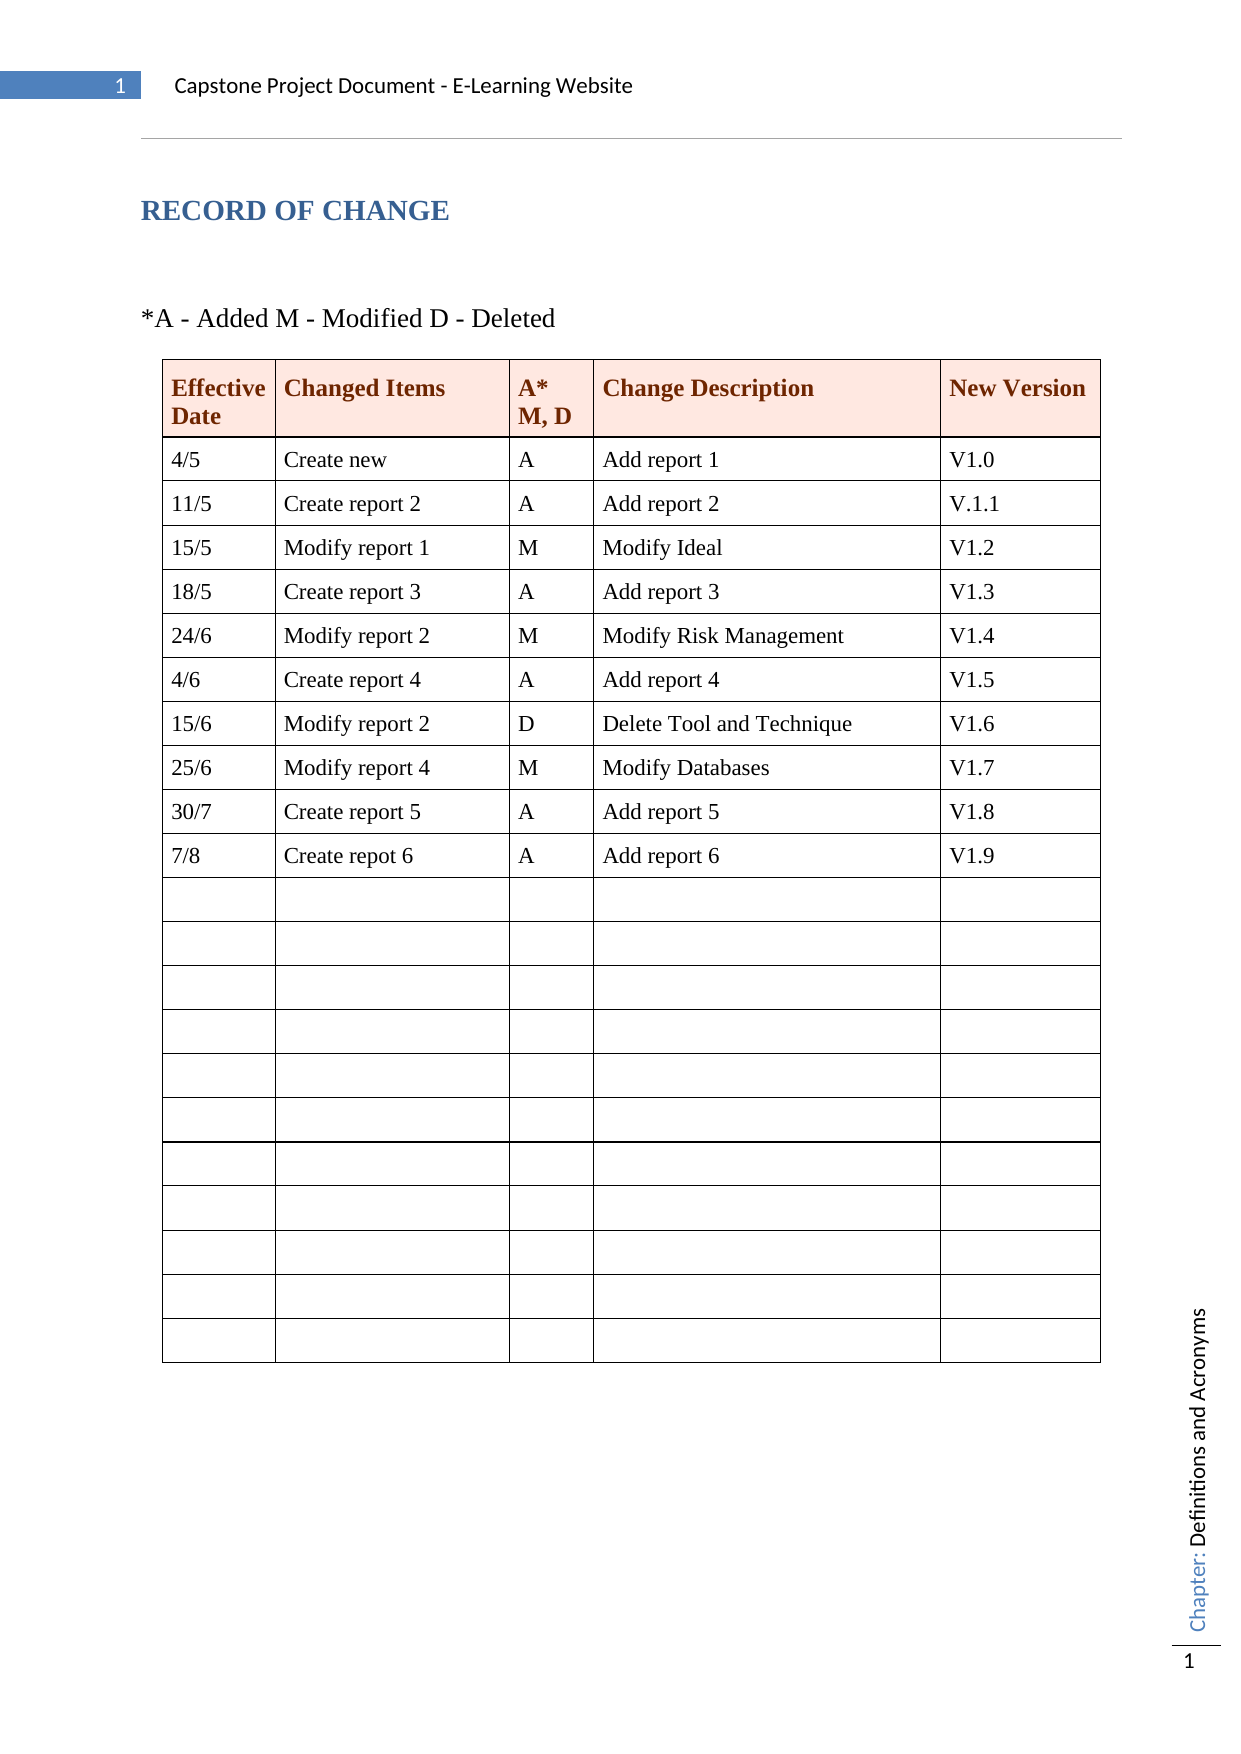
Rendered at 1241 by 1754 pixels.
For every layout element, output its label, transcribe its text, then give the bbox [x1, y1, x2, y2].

table_cell [276, 1010, 509, 1053]
table_header New Version [941, 360, 1100, 436]
table_cell M [510, 746, 593, 789]
table_cell [510, 878, 593, 921]
text Record of change [141, 193, 1122, 226]
table_cell [163, 1186, 275, 1229]
table_cell [276, 966, 509, 1009]
table_header A* M, D [510, 360, 593, 436]
table_cell [941, 1275, 1100, 1318]
table_cell [276, 1054, 509, 1097]
table_cell V1.4 [941, 614, 1100, 657]
table_cell A [510, 438, 593, 480]
table_cell A [510, 834, 593, 877]
table_cell [594, 922, 940, 965]
table_cell 7/8 [163, 834, 275, 877]
table_cell 25/6 [163, 746, 275, 789]
table_cell Modify Databases [594, 746, 940, 789]
table_cell M [510, 614, 593, 657]
table_cell V1.3 [941, 570, 1100, 613]
table_cell [276, 922, 509, 965]
table_cell [510, 1319, 593, 1362]
table_cell D [510, 702, 593, 745]
table_cell Create new [276, 438, 509, 480]
table_cell [510, 966, 593, 1009]
table_cell [163, 1319, 275, 1362]
table_cell Add report 2 [594, 481, 940, 524]
table_cell 4/6 [163, 658, 275, 701]
table_cell [594, 1054, 940, 1097]
table_header Effective Date [163, 360, 275, 436]
table_cell 18/5 [163, 570, 275, 613]
table_cell Add report 3 [594, 570, 940, 613]
table_cell M [510, 526, 593, 568]
table_cell [276, 1231, 509, 1273]
table_cell [276, 1186, 509, 1229]
table_cell [510, 1010, 593, 1053]
table_cell [941, 1010, 1100, 1053]
table_cell [941, 922, 1100, 965]
table_cell [510, 1275, 593, 1318]
table_cell V1.8 [941, 790, 1100, 833]
table_cell Delete Tool and Technique [594, 702, 940, 745]
table_cell V1.6 [941, 702, 1100, 745]
table_cell [163, 922, 275, 965]
table_cell [163, 1054, 275, 1097]
table_cell V1.0 [941, 438, 1100, 480]
table_cell [941, 1231, 1100, 1273]
table_cell Modify Ideal [594, 526, 940, 568]
table_cell 15/6 [163, 702, 275, 745]
table_cell [941, 1143, 1100, 1185]
table_cell Create report 2 [276, 481, 509, 524]
table_cell A [510, 790, 593, 833]
table_cell V1.7 [941, 746, 1100, 789]
table_cell [276, 878, 509, 921]
table_cell 24/6 [163, 614, 275, 657]
table_cell Create report 4 [276, 658, 509, 701]
table_cell [594, 1098, 940, 1141]
table_cell [594, 1319, 940, 1362]
table_cell A [510, 658, 593, 701]
table_cell V1.2 [941, 526, 1100, 568]
table_cell [163, 1143, 275, 1185]
table_cell [163, 966, 275, 1009]
table_cell [594, 878, 940, 921]
table_cell [163, 1231, 275, 1273]
table_cell Modify report 2 [276, 614, 509, 657]
table_cell [510, 1143, 593, 1185]
table_cell [510, 1098, 593, 1141]
table_cell [510, 922, 593, 965]
table_cell [941, 1186, 1100, 1229]
table_cell 4/5 [163, 438, 275, 480]
table_cell [941, 1054, 1100, 1097]
table_cell [276, 1098, 509, 1141]
table_cell [594, 1231, 940, 1273]
table_cell 30/7 [163, 790, 275, 833]
table_cell [163, 1098, 275, 1141]
table_cell [163, 1010, 275, 1053]
table_cell A [510, 570, 593, 613]
text *A - Added M - Modified D - Deleted [141, 302, 1122, 334]
table_cell [594, 1143, 940, 1185]
table_cell [594, 1186, 940, 1229]
table_cell [276, 1143, 509, 1185]
table_cell Modify report 4 [276, 746, 509, 789]
table_cell [510, 1186, 593, 1229]
table_cell [941, 1319, 1100, 1362]
table_cell Modify report 2 [276, 702, 509, 745]
table_cell Create report 3 [276, 570, 509, 613]
table_cell [594, 966, 940, 1009]
table_cell Modify Risk Management [594, 614, 940, 657]
table_cell Modify report 1 [276, 526, 509, 568]
table_cell V1.9 [941, 834, 1100, 877]
table_cell [510, 1054, 593, 1097]
table_cell 11/5 [163, 481, 275, 524]
table_cell Add report 1 [594, 438, 940, 480]
table_header Changed Items [276, 360, 509, 436]
table_cell [276, 1275, 509, 1318]
table_cell [941, 966, 1100, 1009]
table_header Change Description [594, 360, 940, 436]
table_cell [163, 1275, 275, 1318]
table_cell Add report 6 [594, 834, 940, 877]
table_cell [276, 1319, 509, 1362]
table_cell V.1.1 [941, 481, 1100, 524]
table_cell 15/5 [163, 526, 275, 568]
table_cell [941, 878, 1100, 921]
table_cell [594, 1010, 940, 1053]
table_cell A [510, 481, 593, 524]
table_cell [163, 878, 275, 921]
table_cell Add report 5 [594, 790, 940, 833]
table_cell Create repot 6 [276, 834, 509, 877]
table_cell [510, 1231, 593, 1273]
table_cell [941, 1098, 1100, 1141]
table_cell V1.5 [941, 658, 1100, 701]
table_cell Add report 4 [594, 658, 940, 701]
table_cell [594, 1275, 940, 1318]
table_cell Create report 5 [276, 790, 509, 833]
